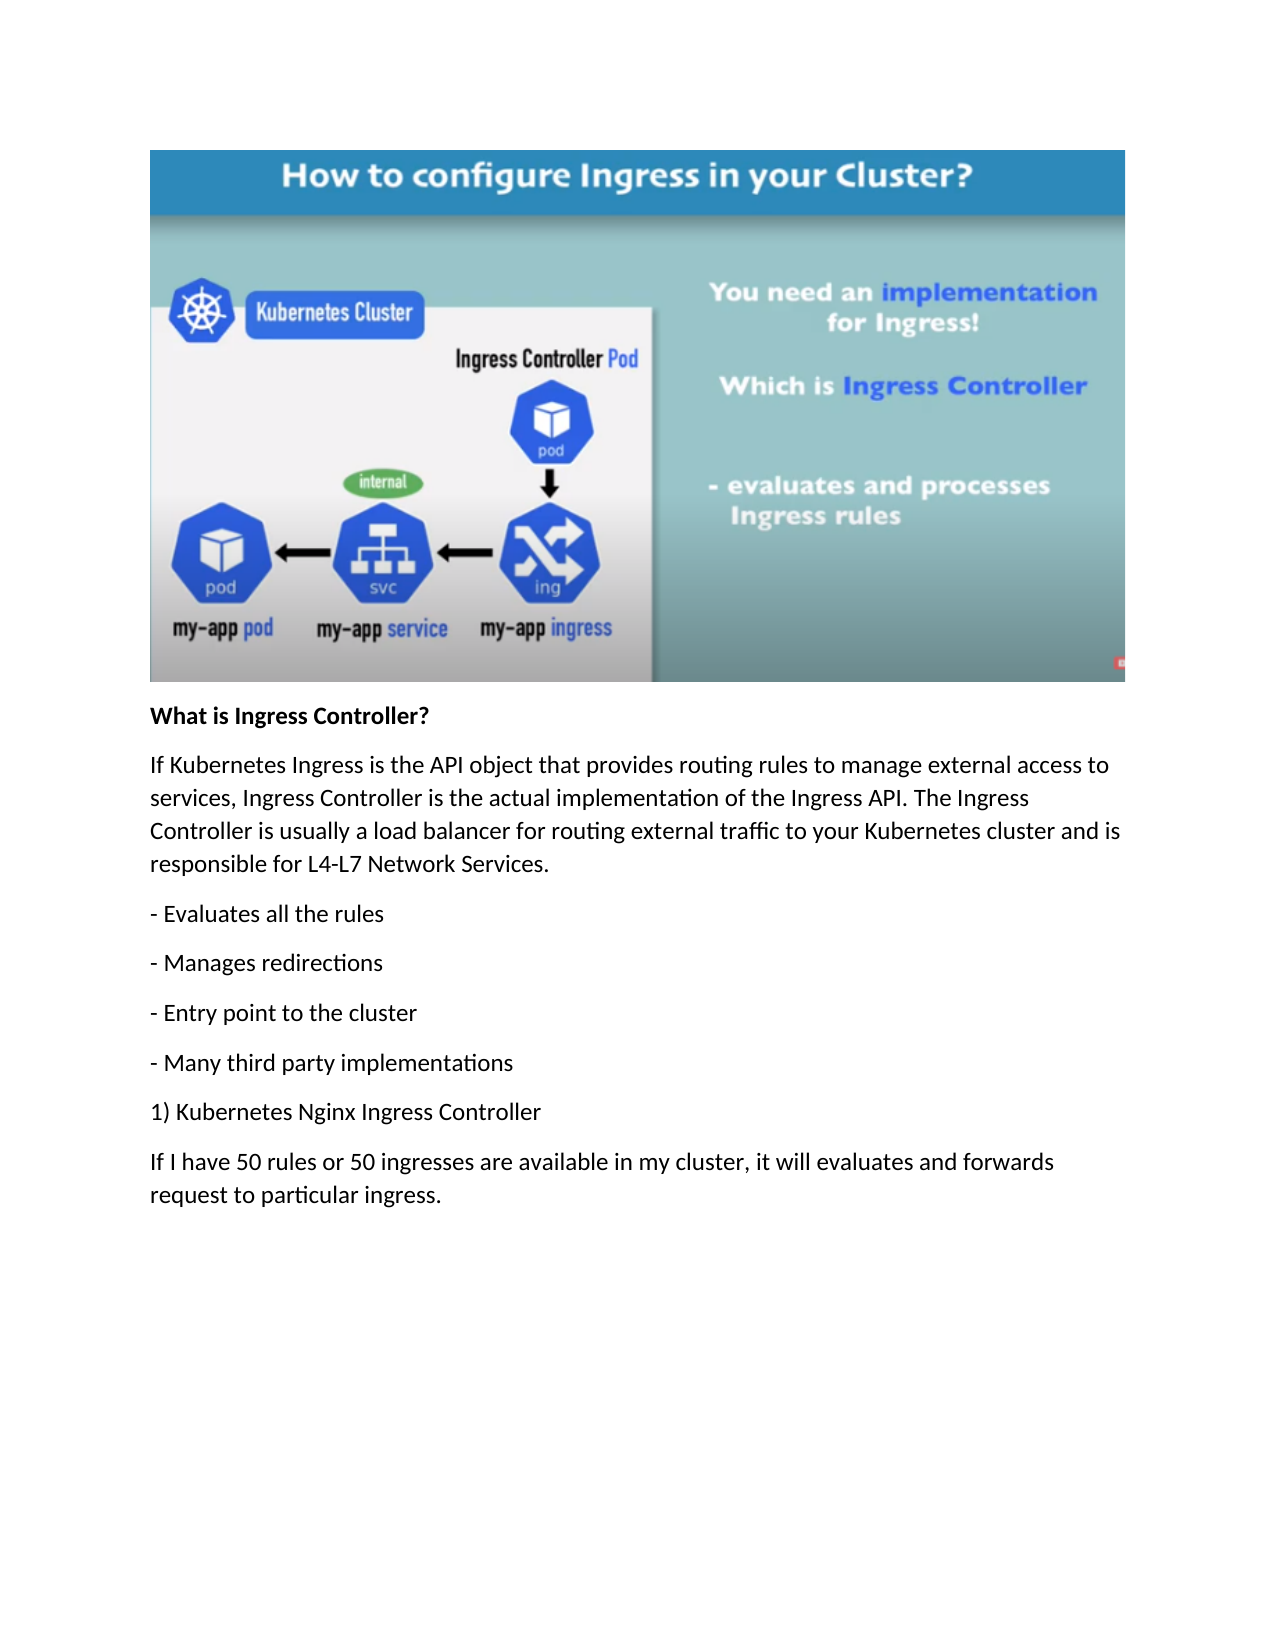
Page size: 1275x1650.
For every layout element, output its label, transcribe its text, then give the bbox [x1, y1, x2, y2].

text - Manages redirections [150, 947, 1125, 978]
text - Many third party implementations [150, 1047, 1125, 1077]
text If Kubernetes Ingress is the API object that provides routing rules to manage external access to services, Ingress Controller is the actual implementation of the Ingress API. The Ingress Controller is usually a load balancer for routing external traffic to your Kubernetes cluster and is responsible for L4-L7 Network Services. [150, 749, 1125, 879]
text 1) Kubernetes Nginx Ingress Controller [150, 1096, 1125, 1127]
text What is Ingress Controller? [150, 700, 1125, 731]
text If I have 50 rules or 50 ingresses are available in my cluster, it will evaluates and forwards request to particular ingress. [150, 1146, 1125, 1209]
text - Entry point to the cluster [150, 997, 1125, 1028]
text - Evaluates all the rules [150, 898, 1125, 928]
picture [150, 150, 1125, 682]
